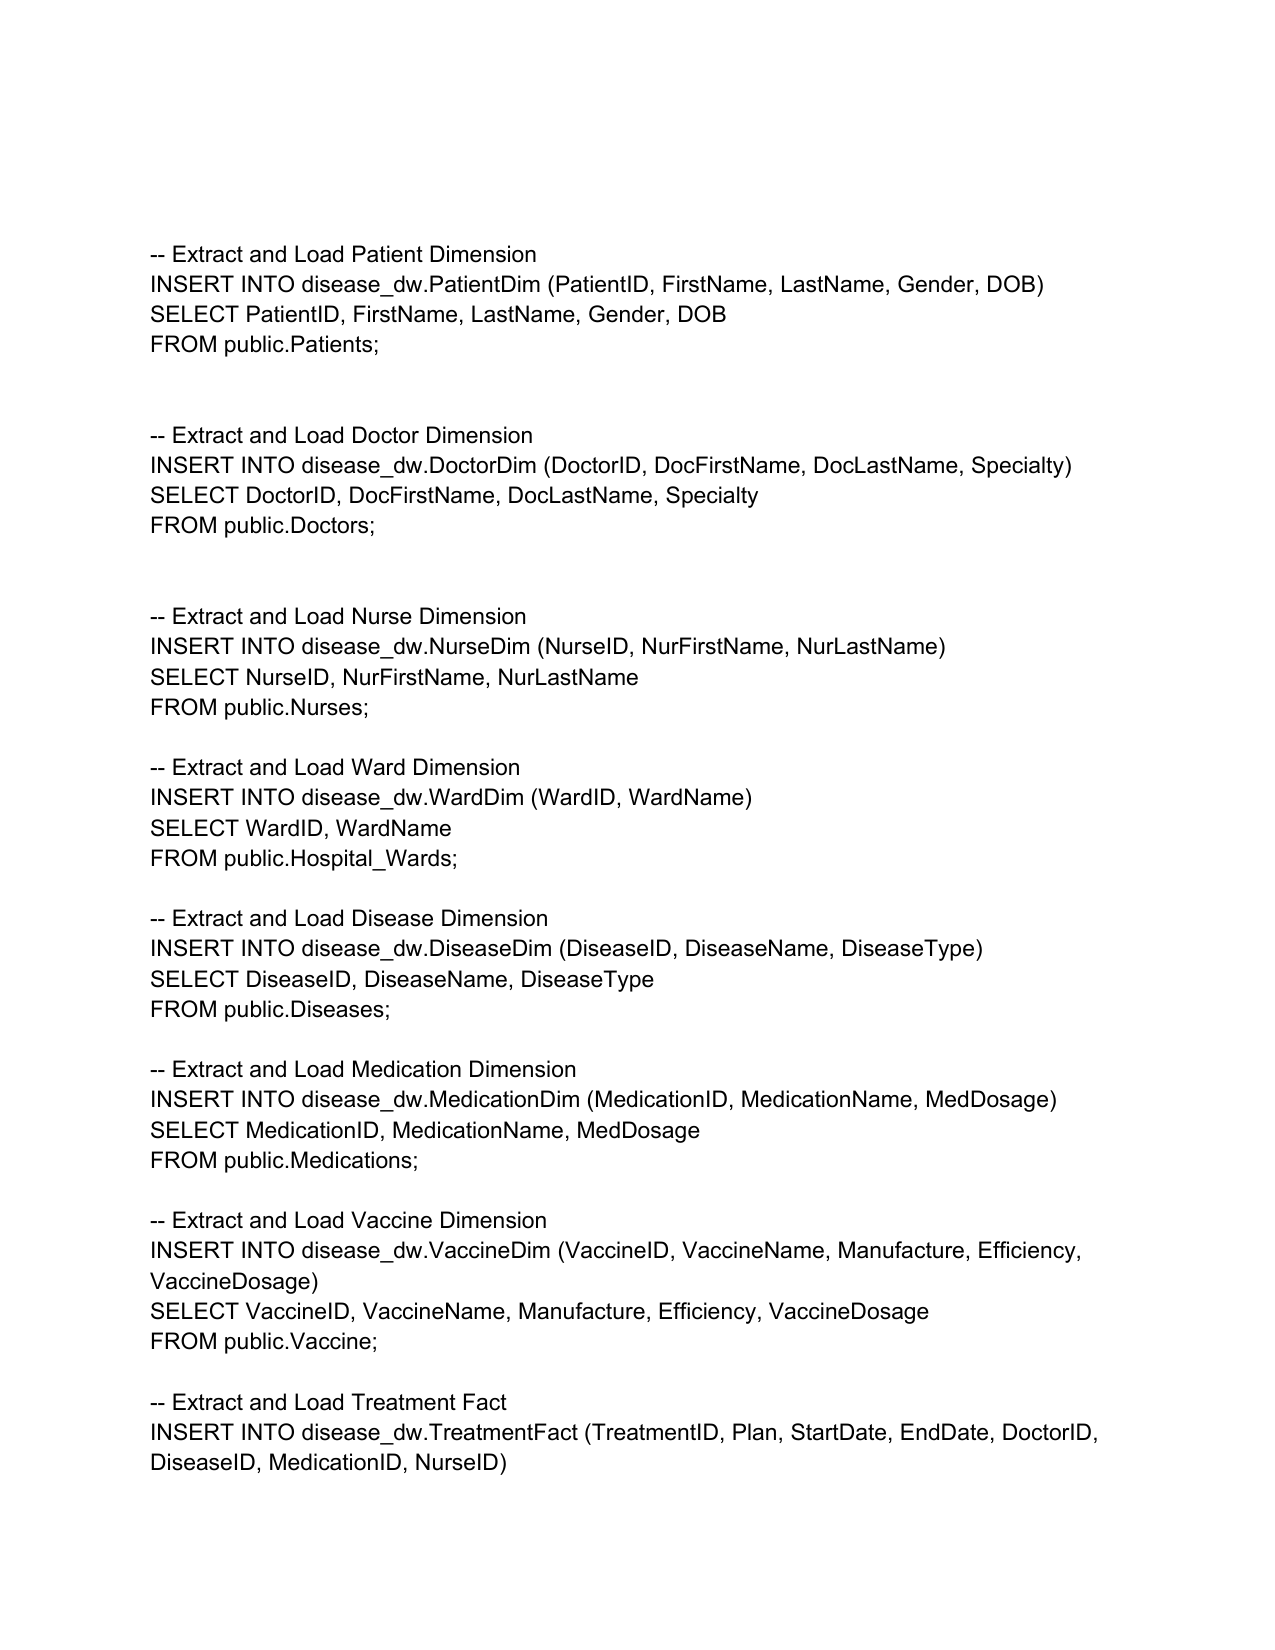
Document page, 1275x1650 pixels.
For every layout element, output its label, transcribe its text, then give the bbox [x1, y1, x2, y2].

text -- Extract and Load Ward Dimension [150, 754, 1125, 781]
text -- Extract and Load Disease Dimension [150, 905, 1125, 932]
text FROM public.Nurses; [150, 694, 1125, 720]
text FROM public.Hospital_Wards; [150, 845, 1125, 871]
text SELECT DiseaseID, DiseaseName, DiseaseType [150, 966, 1125, 992]
text FROM public.Doctors; [150, 512, 1125, 539]
text INSERT INTO disease_dw.PatientDim (PatientID, FirstName, LastName, Gender, DOB) [150, 271, 1125, 297]
text INSERT INTO disease_dw.TreatmentFact (TreatmentID, Plan, StartDate, EndDate, DoctorID, DiseaseID, MedicationID, NurseID) [150, 1419, 1125, 1475]
text INSERT INTO disease_dw.NurseDim (NurseID, NurFirstName, NurLastName) [150, 633, 1125, 660]
text SELECT NurseID, NurFirstName, NurLastName [150, 663, 1125, 690]
text FROM public.Medications; [150, 1147, 1125, 1173]
text SELECT VaccineID, VaccineName, Manufacture, Efficiency, VaccineDosage [150, 1298, 1125, 1324]
text INSERT INTO disease_dw.DiseaseDim (DiseaseID, DiseaseName, DiseaseType) [150, 935, 1125, 962]
text INSERT INTO disease_dw.MedicationDim (MedicationID, MedicationName, MedDosage) [150, 1086, 1125, 1113]
text -- Extract and Load Vaccine Dimension [150, 1207, 1125, 1234]
text SELECT WardID, WardName [150, 814, 1125, 841]
text SELECT PatientID, FirstName, LastName, Gender, DOB [150, 301, 1125, 327]
text -- Extract and Load Medication Dimension [150, 1056, 1125, 1083]
text FROM public.Patients; [150, 331, 1125, 358]
text FROM public.Diseases; [150, 996, 1125, 1022]
text FROM public.Vaccine; [150, 1328, 1125, 1354]
text -- Extract and Load Nurse Dimension [150, 603, 1125, 629]
text INSERT INTO disease_dw.WardDim (WardID, WardName) [150, 784, 1125, 811]
text INSERT INTO disease_dw.DoctorDim (DoctorID, DocFirstName, DocLastName, Specialty) [150, 452, 1125, 478]
text SELECT DoctorID, DocFirstName, DocLastName, Specialty [150, 482, 1125, 509]
text -- Extract and Load Patient Dimension [150, 241, 1125, 267]
text -- Extract and Load Treatment Fact [150, 1388, 1125, 1415]
text SELECT MedicationID, MedicationName, MedDosage [150, 1117, 1125, 1143]
text INSERT INTO disease_dw.VaccineDim (VaccineID, VaccineName, Manufacture, Efficiency, VaccineDosage) [150, 1237, 1125, 1294]
text -- Extract and Load Doctor Dimension [150, 422, 1125, 448]
